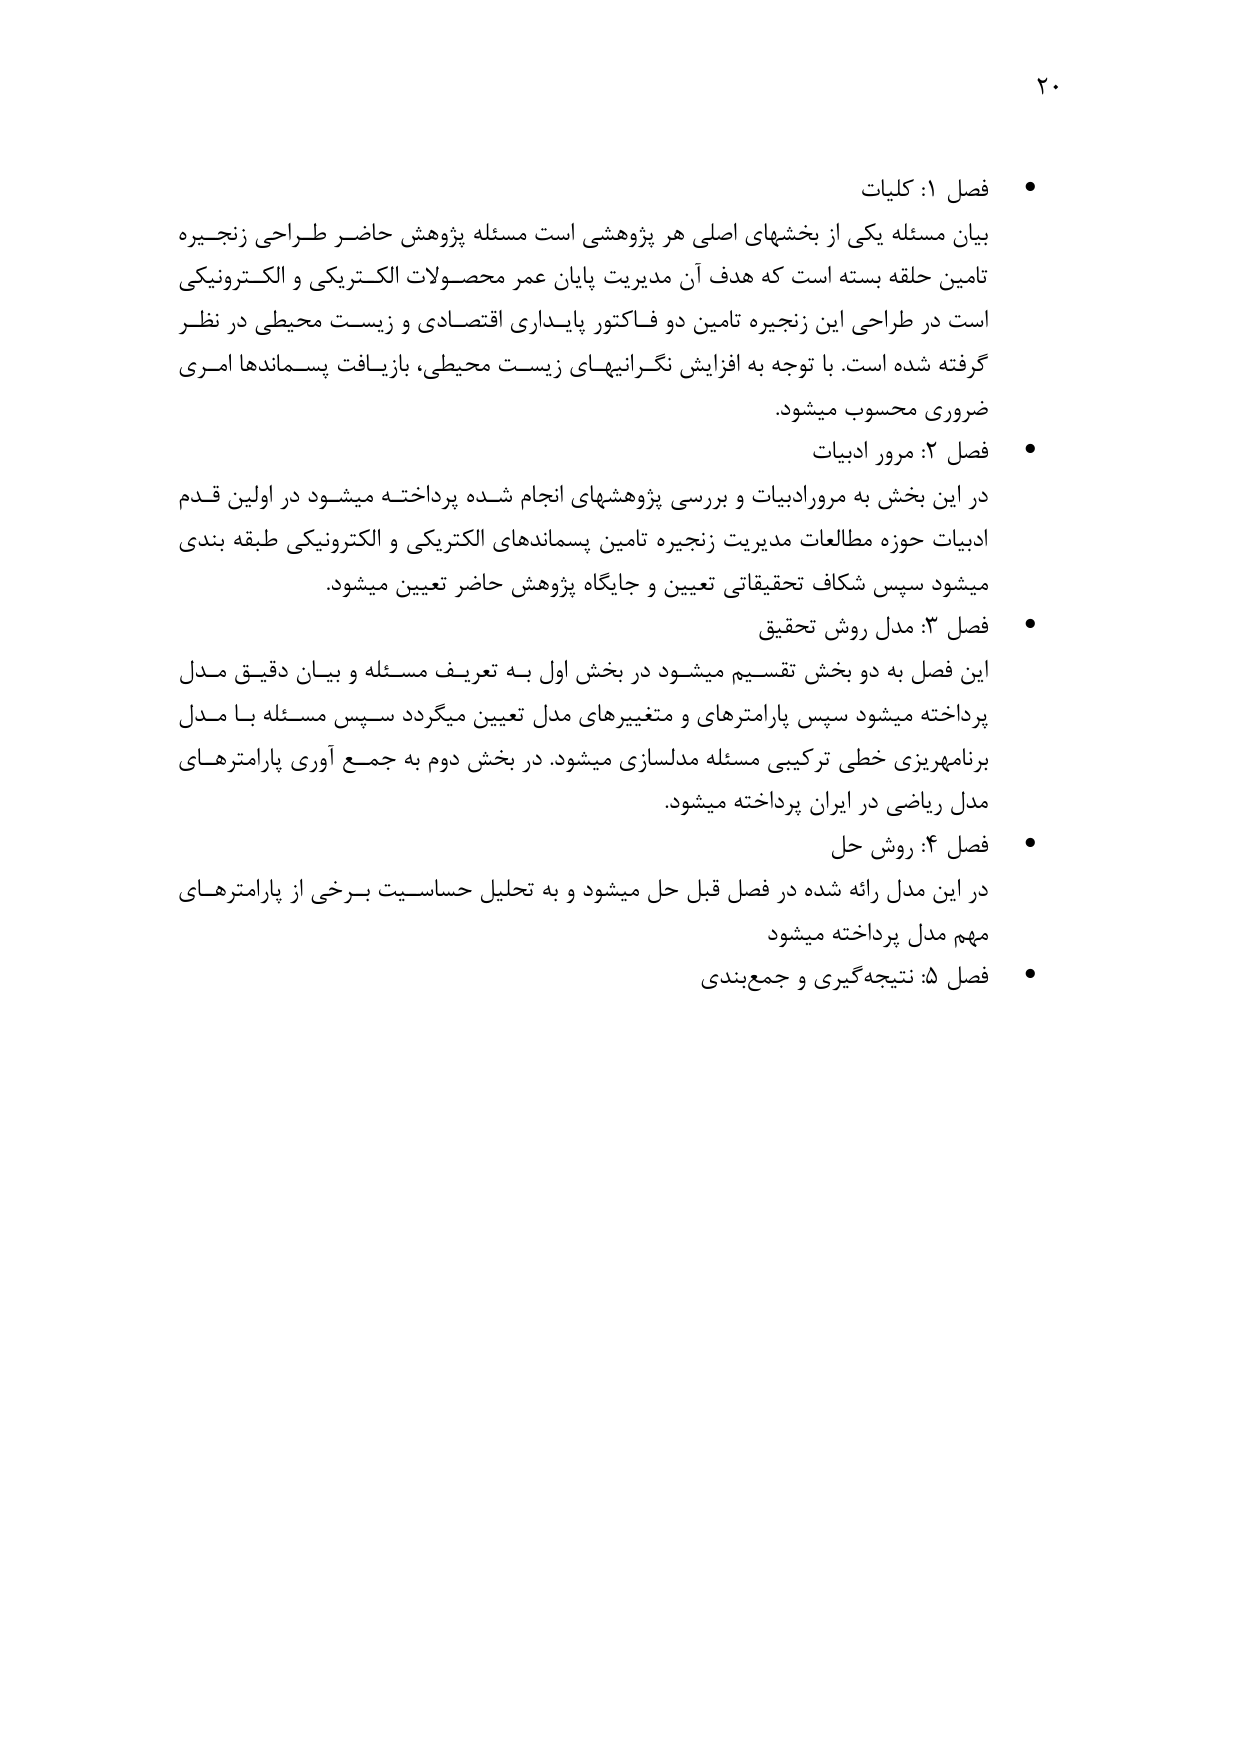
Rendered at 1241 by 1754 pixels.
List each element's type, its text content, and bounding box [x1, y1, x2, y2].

list در این بخش به مرورادبیات و بررسی پژوهشهای انجام شده پرداخته میشود در اولین قدم ادبیات حوزه مطالعات مدیریت زنجیره تامین پسماندهای الکتریکی و الکترونیکی طبقه بندی میشود سپس شکاف تحقیقاتی تعیین و جایگاه پژوهش حاضر تعیین میشود. [177, 483, 988, 600]
list فصل 1: کلیات [177, 177, 1026, 206]
list این فصل به دو بخش تقسیم میشود در بخش اول به تعریف مسئله و بیان دقیق مدل پرداخته میشود سپس پارامترهای و متغییرهای مدل تعیین میگردد سپس مسئله با مدل برنامهریزی خطی ترکیبی مسئله مدلسازی میشود. در بخش دوم به جمع آوری پارامترهای مدل ریاضی در ایران پرداخته میشود. [177, 658, 988, 819]
list فصل 3: مدل روش تحقیق [177, 615, 1026, 644]
list در این مدل رائه شده در فصل قبل حل میشود و به تحلیل حساسیت برخی از پارامترهای مهم مدل پرداخته میشود [177, 877, 988, 950]
list فصل 5: نتیجه‌گیری و جمع‌بندی [177, 965, 1026, 994]
list فصل 4: روش حل [177, 833, 1026, 863]
list بیان مسئله یکی از بخشهای اصلی هر پژوهشی است مسئله پژوهش حاضر طراحی زنجیره تامین حلقه بسته است که هدف آن مدیریت پایان عمر محصولات الکتریکی و الکترونیکی است در طراحی این زنجیره تامین دو فاکتور پایداری اقتصادی و زیست محیطی در نظر گرفته شده است. با توجه به افزایش نگرانیهای زیست محیطی، بازیافت پسماندها امری ضروری محسوب میشود. [177, 221, 988, 425]
list فصل 2: مرور ادبیات [177, 440, 1026, 469]
